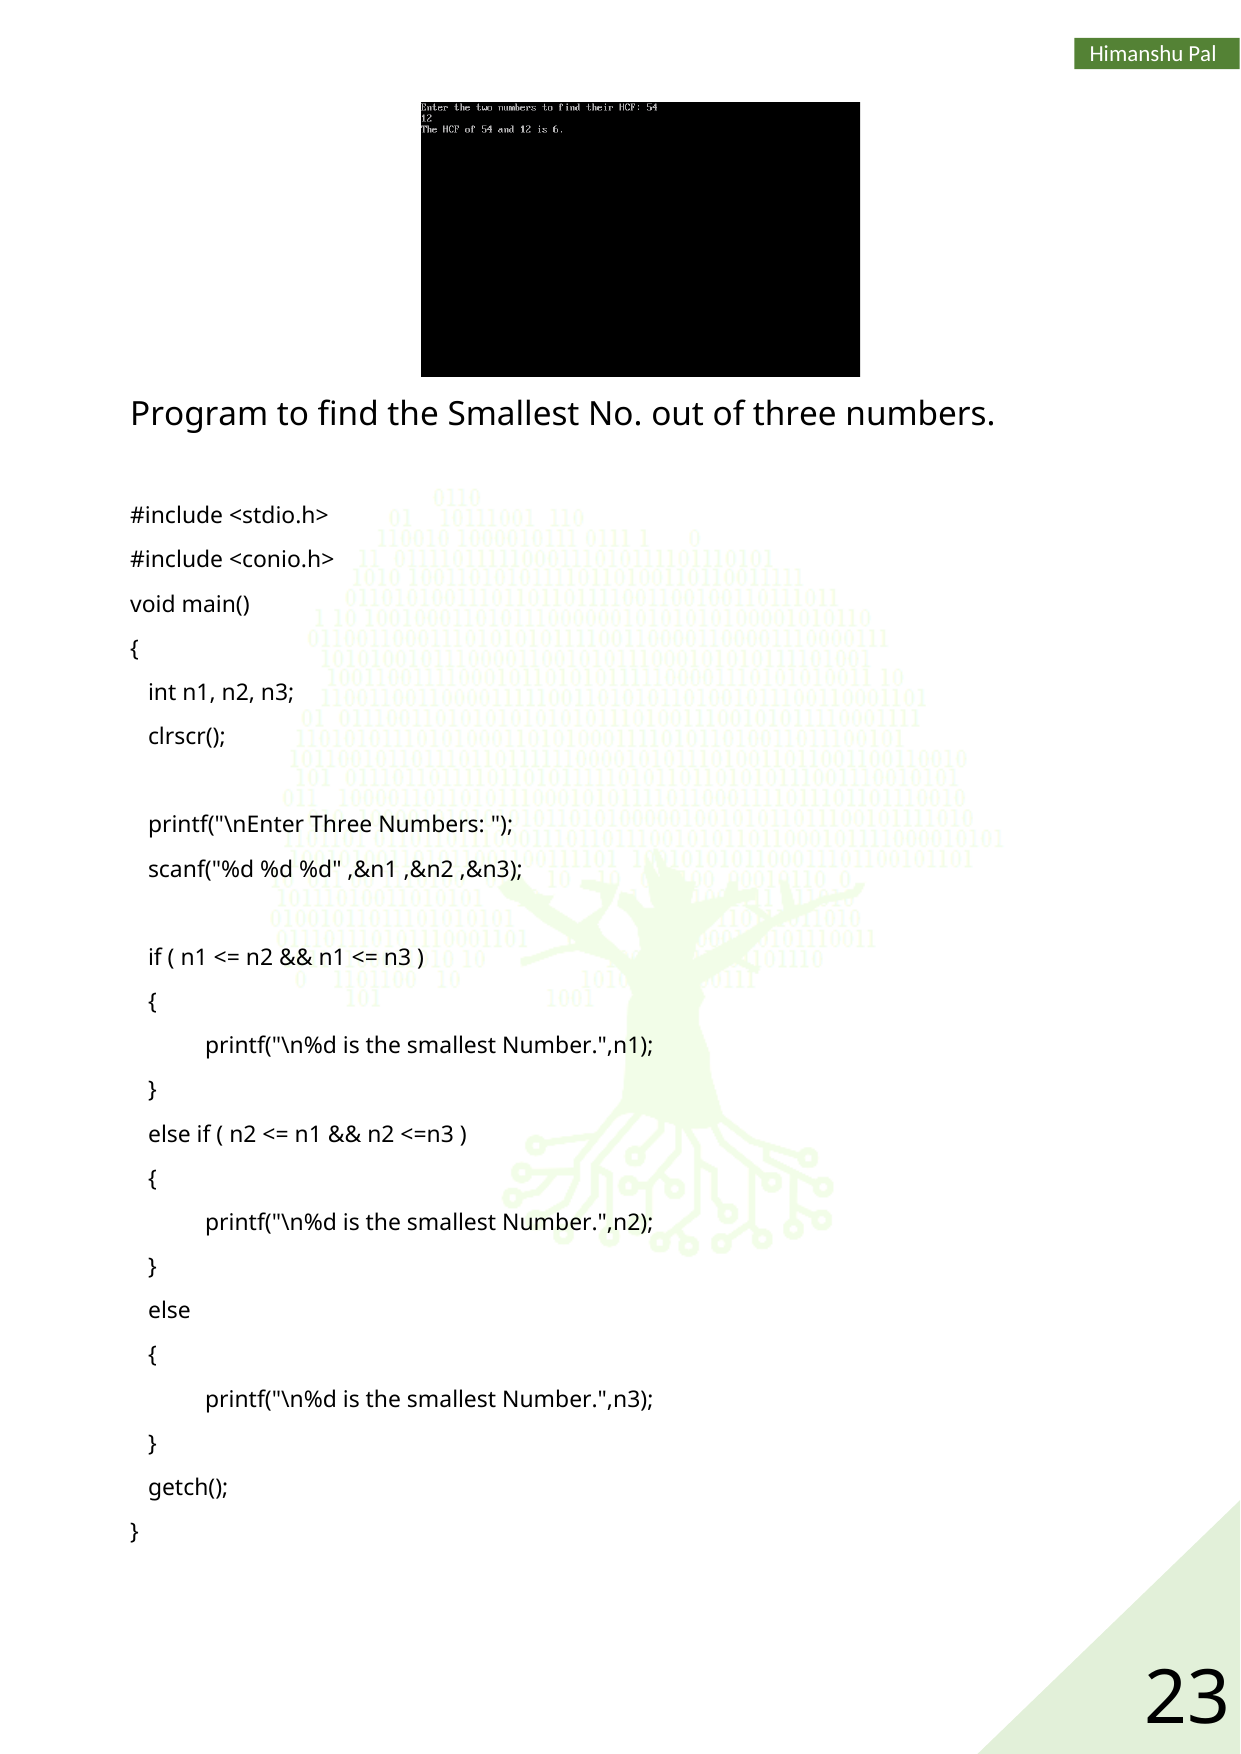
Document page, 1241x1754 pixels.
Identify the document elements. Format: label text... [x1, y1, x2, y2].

text scanf("%d %d %d" ,&n1 ,&n2 ,&n3); [130, 853, 1152, 884]
text { [130, 1162, 1152, 1193]
text printf("\n%d is the smallest Number.",n2); [130, 1206, 1152, 1237]
text #include <stdio.h> [130, 499, 1152, 531]
text else [130, 1294, 1152, 1326]
text } [130, 1515, 1152, 1546]
text printf("\nEnter Three Numbers: "); [130, 808, 1152, 840]
text if ( n1 <= n2 && n1 <= n3 ) [130, 941, 1152, 972]
text } [130, 1250, 1152, 1281]
text int n1, n2, n3; [130, 676, 1152, 707]
text clrscr(); [130, 720, 1152, 751]
text getch(); [130, 1471, 1152, 1502]
text { [130, 985, 1152, 1016]
text } [130, 1073, 1152, 1105]
text { [130, 632, 1152, 663]
text Program to find the Smallest No. out of three numbers. [130, 389, 1152, 435]
text } [130, 1427, 1152, 1458]
text printf("\n%d is the smallest Number.",n3); [130, 1383, 1152, 1414]
text else if ( n2 <= n1 && n2 <=n3 ) [130, 1118, 1152, 1149]
text #include <conio.h> [130, 543, 1152, 575]
text { [130, 1338, 1152, 1370]
picture [421, 101, 861, 377]
text void main() [130, 588, 1152, 619]
text printf("\n%d is the smallest Number.",n1); [130, 1029, 1152, 1061]
